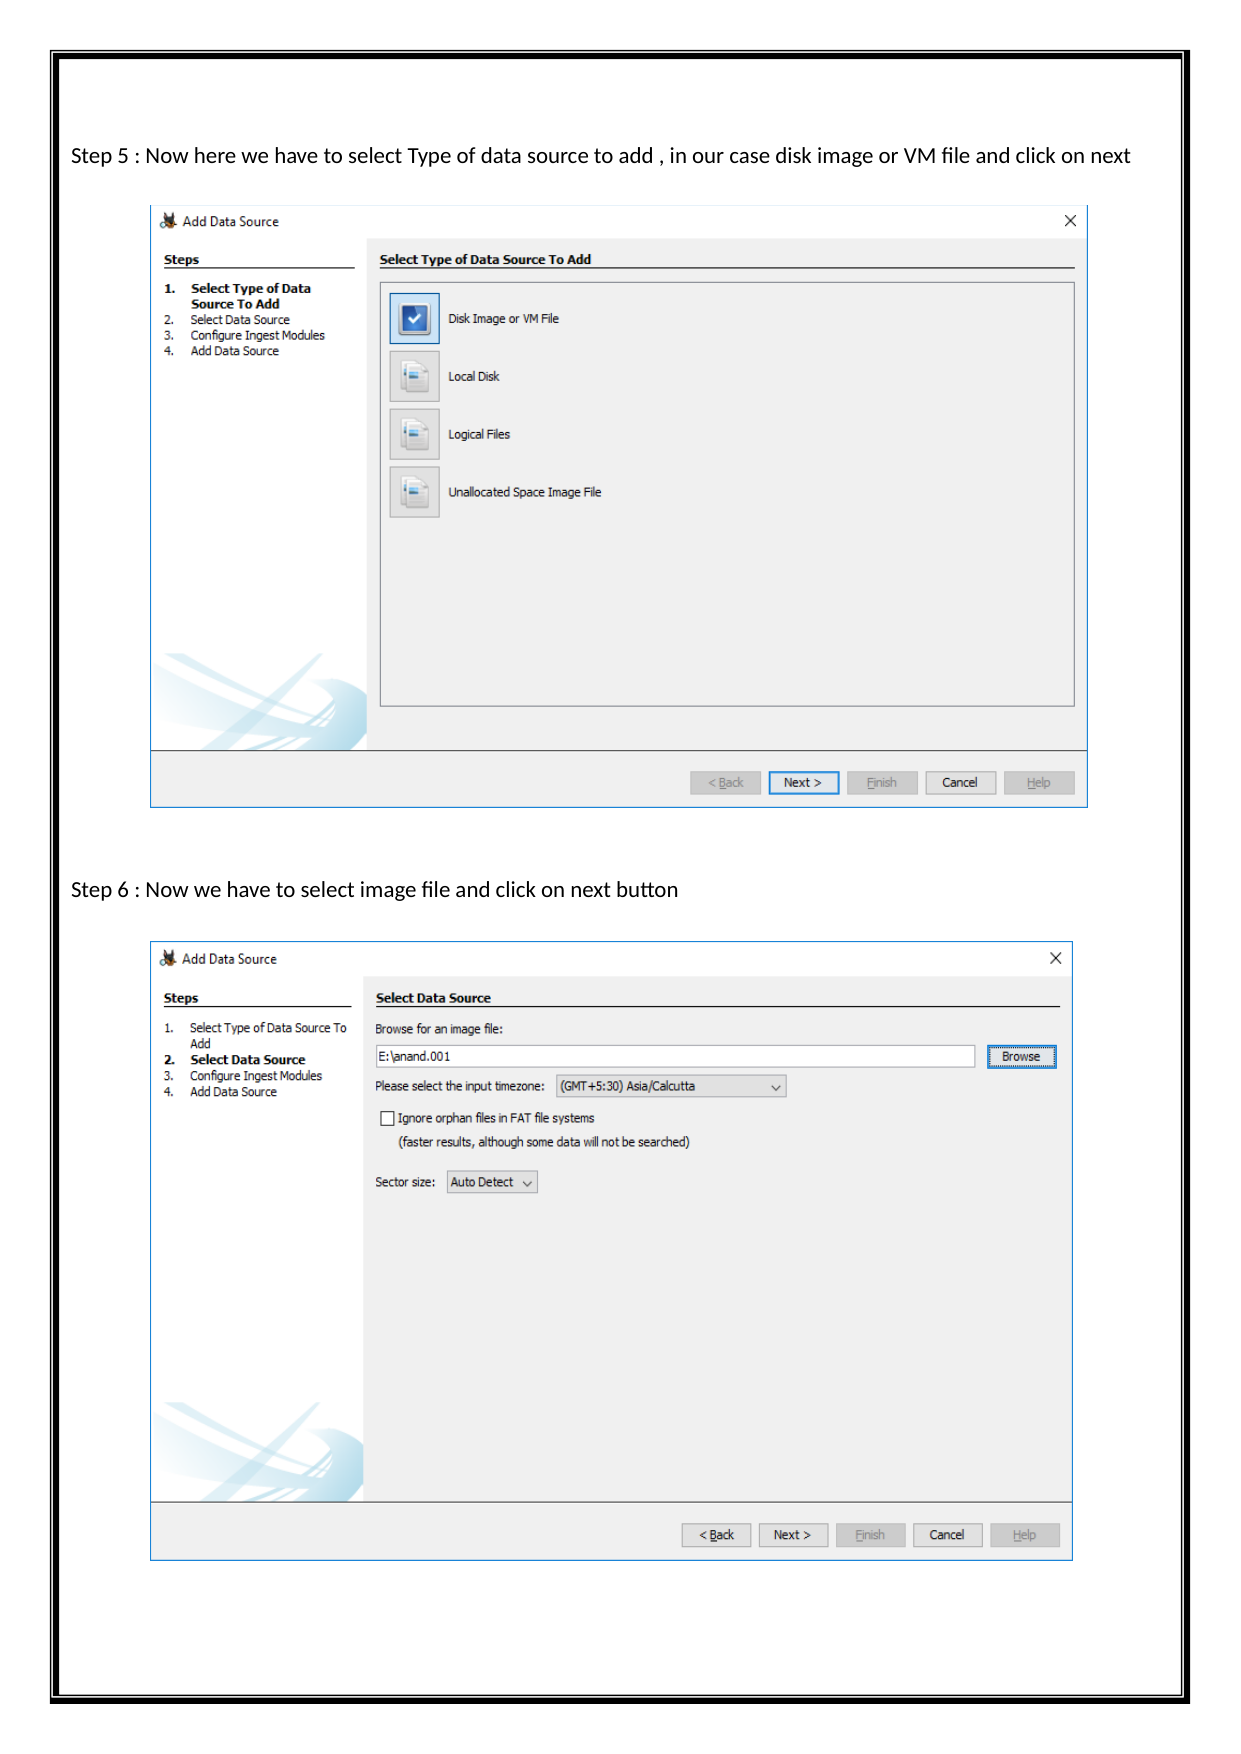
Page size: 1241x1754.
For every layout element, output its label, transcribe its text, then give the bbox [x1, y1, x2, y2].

picture [150, 205, 1088, 808]
text Step 6 : Now we have to select image file and click on next button [71, 875, 1184, 903]
picture [150, 941, 1073, 1561]
text Step 5 : Now here we have to select Type of data source to add , in our case disk image or VM file and click on next [71, 142, 1184, 170]
